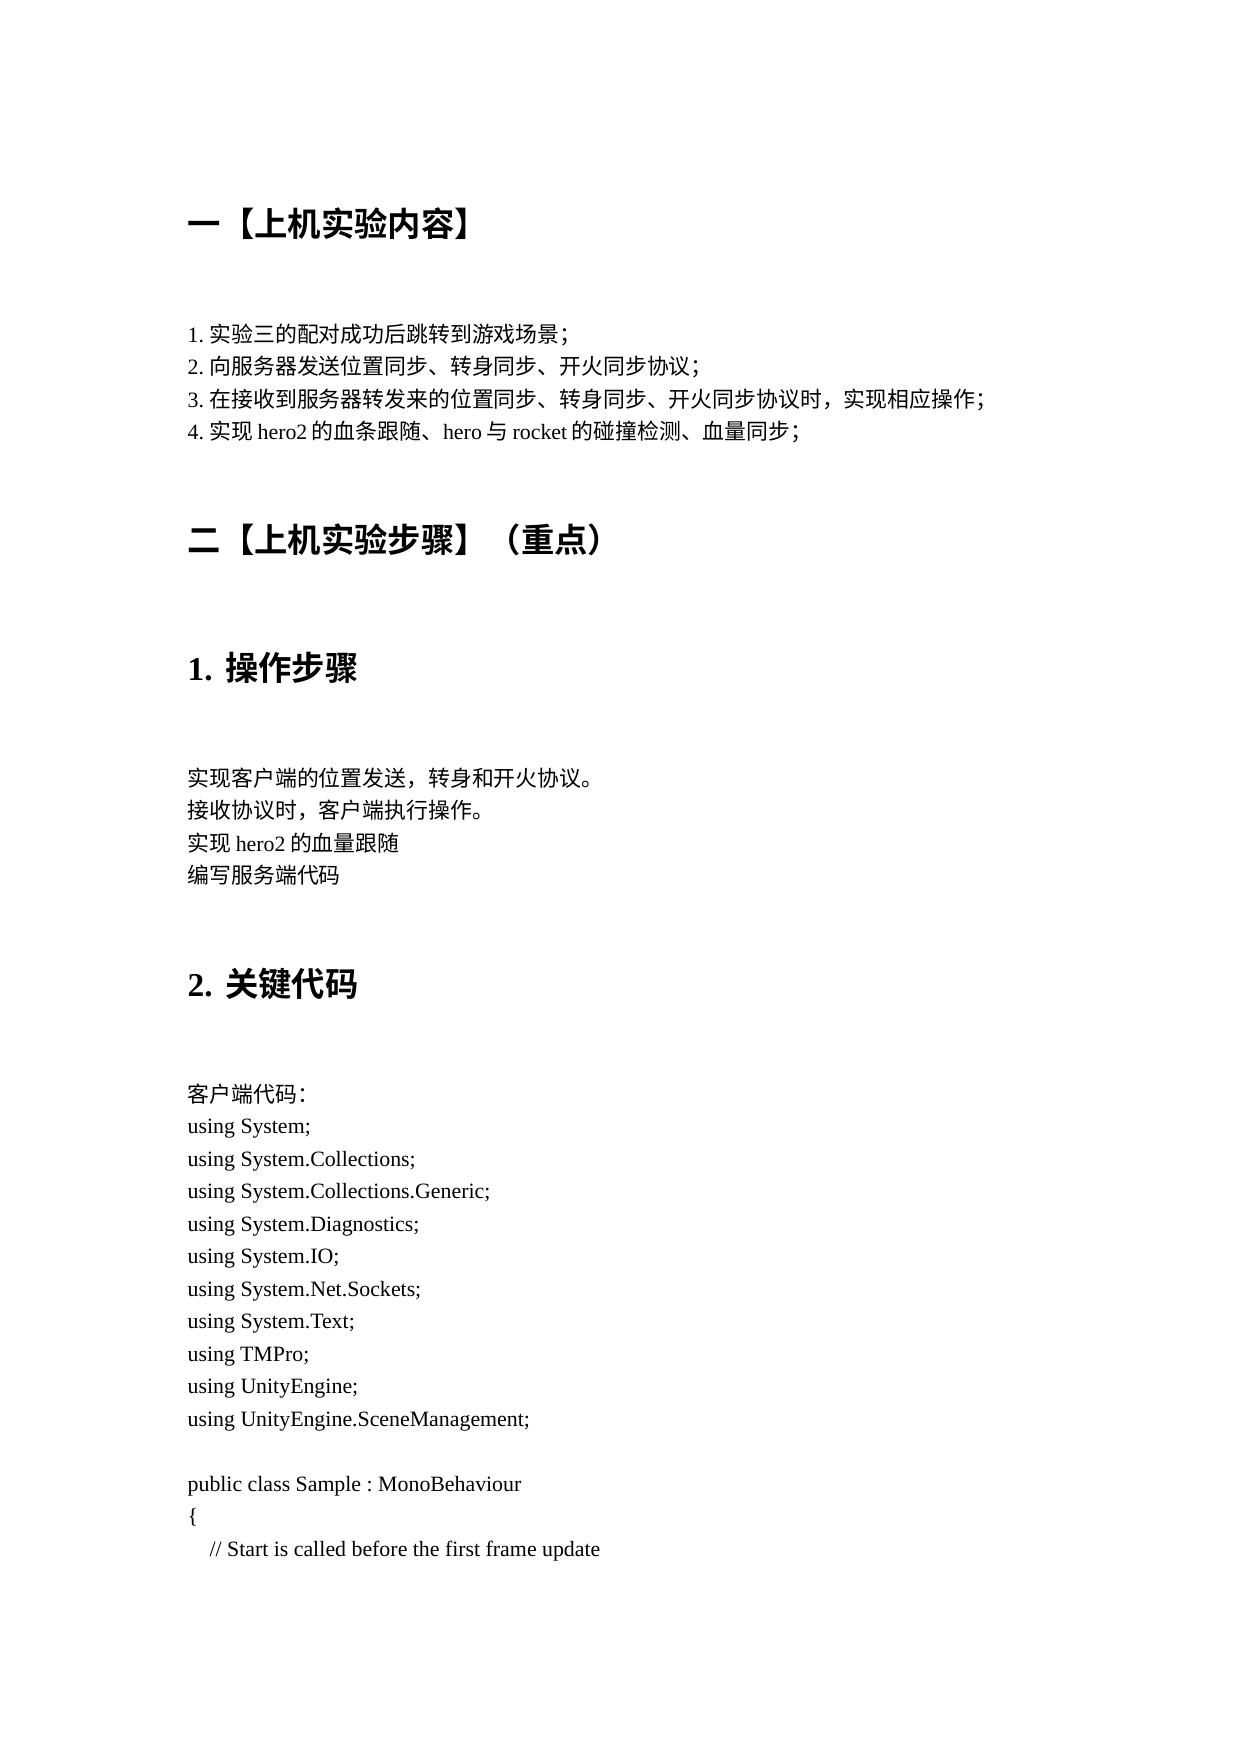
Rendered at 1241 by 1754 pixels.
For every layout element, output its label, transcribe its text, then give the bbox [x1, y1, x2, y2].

text 2. 向服务器发送位置同步、转身同步、开火同步协议； [187, 349, 1053, 381]
text using System.IO; [187, 1239, 1053, 1272]
text using System; [187, 1109, 1053, 1142]
text 接收协议时，客户端执行操作。 [187, 793, 1053, 825]
text public class Sample : MonoBehaviour [187, 1467, 1053, 1499]
text using System.Net.Sockets; [187, 1272, 1053, 1304]
text using UnityEngine.SceneManagement; [187, 1402, 1053, 1434]
text 编写服务端代码 [187, 858, 1053, 890]
subtitle 一【上机实验内容】 [187, 189, 1053, 254]
subtitle 操作步骤 [187, 633, 1053, 698]
text using System.Collections; [187, 1142, 1053, 1174]
subtitle 关键代码 [187, 950, 1053, 1015]
text using System.Collections.Generic; [187, 1174, 1053, 1207]
text 4. 实现hero2的血条跟随、hero与rocket的碰撞检测、血量同步； [187, 414, 1053, 446]
text 客户端代码： [187, 1077, 1053, 1109]
text 实现hero2的血量跟随 [187, 825, 1053, 858]
text 实现客户端的位置发送，转身和开火协议。 [187, 760, 1053, 793]
text 3. 在接收到服务器转发来的位置同步、转身同步、开火同步协议时，实现相应操作； [187, 381, 1053, 414]
text using System.Text; [187, 1304, 1053, 1337]
text using TMPro; [187, 1337, 1053, 1369]
text using System.Diagnostics; [187, 1207, 1053, 1239]
text // Start is called before the first frame update [187, 1532, 1053, 1564]
text 1. 实验三的配对成功后跳转到游戏场景； [187, 316, 1053, 349]
text using UnityEngine; [187, 1369, 1053, 1402]
subtitle 二【上机实验步骤】（重点） [187, 506, 1053, 571]
text { [187, 1499, 1053, 1532]
